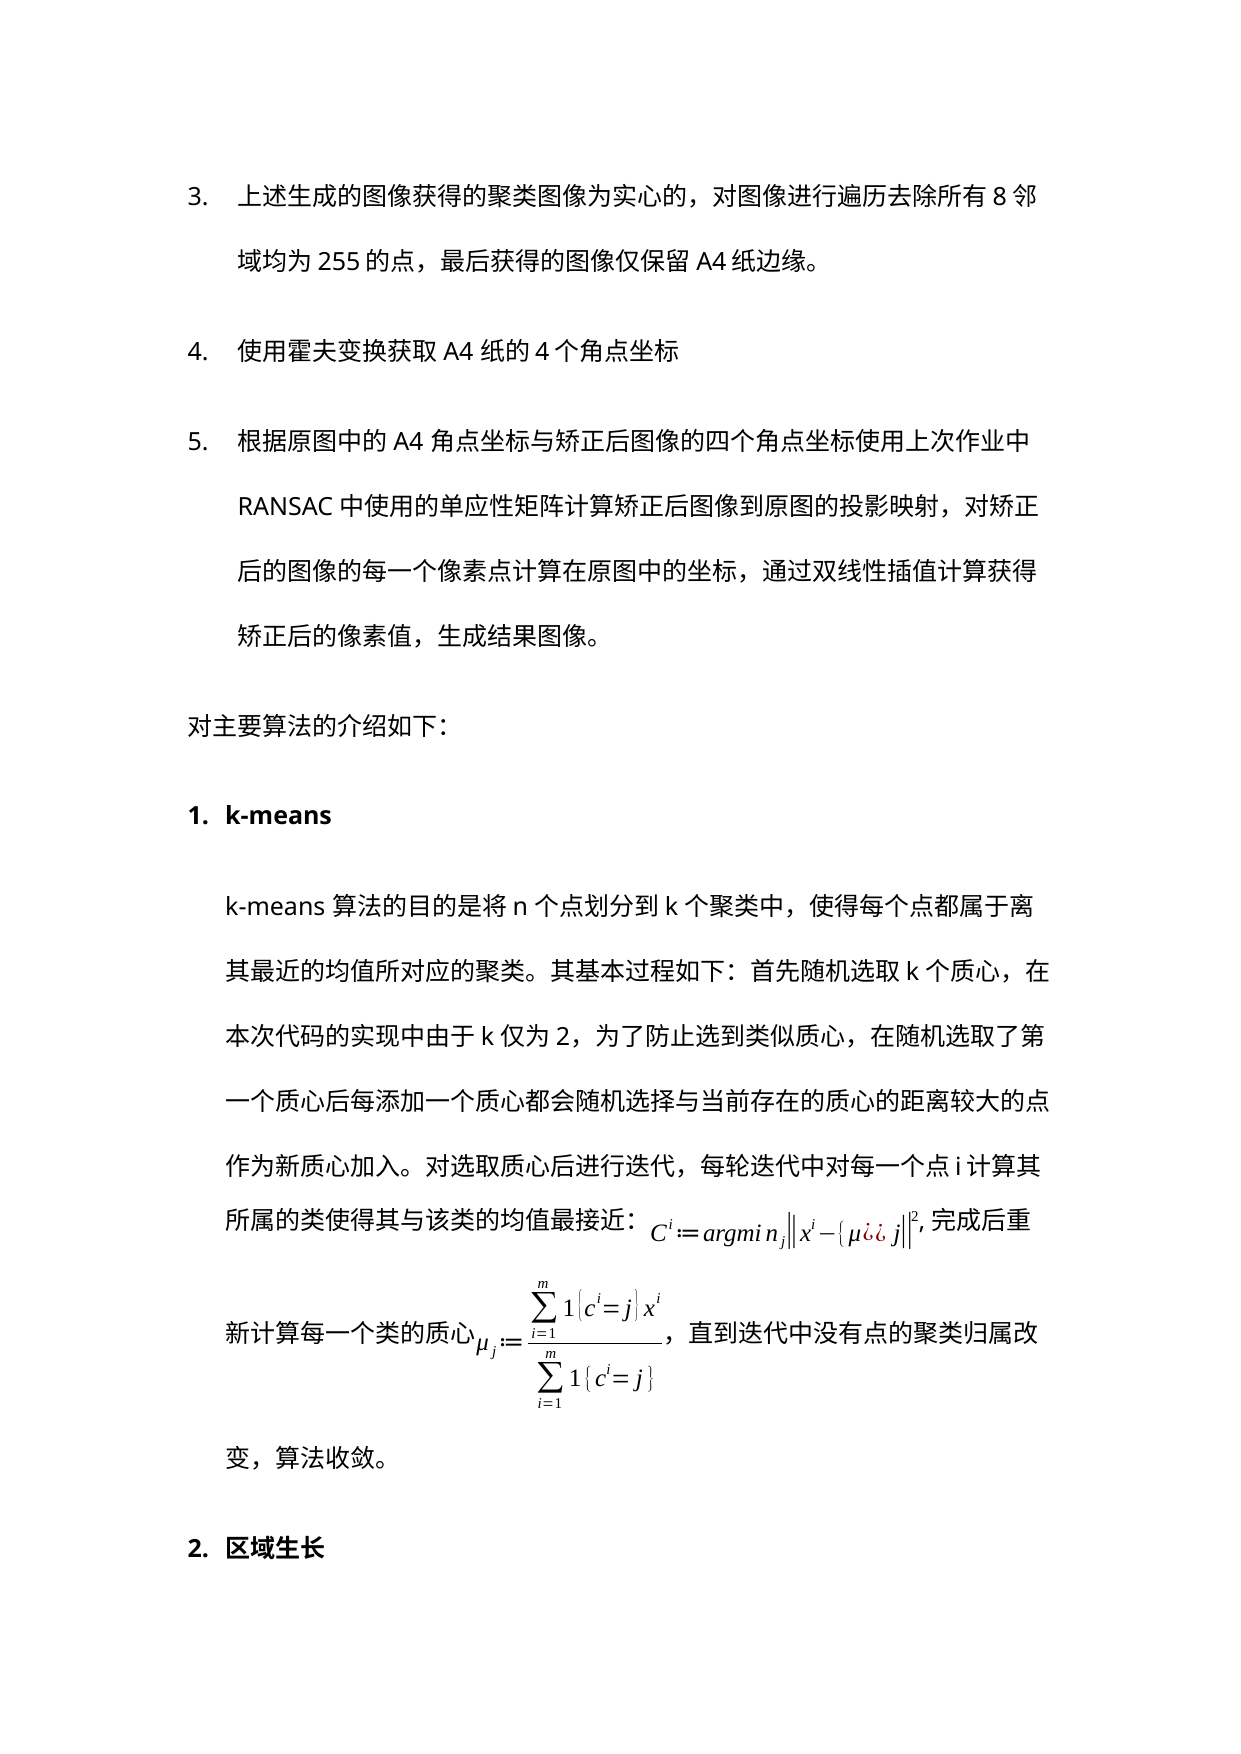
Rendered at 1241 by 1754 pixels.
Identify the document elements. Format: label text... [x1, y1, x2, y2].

list 上述生成的图像获得的聚类图像为实心的，对图像进行遍历去除所有8邻域均为255的点，最后获得的图像仅保留 A4纸边缘。 [187, 162, 1053, 292]
text 对主要算法的介绍如下： [187, 692, 1053, 757]
list 区域生长 [187, 1514, 1053, 1579]
list k-means [187, 782, 1053, 847]
list 根据原图中的 A4 角点坐标与矫正后图像的四个角点坐标使用上次作业中 RANSAC 中使用的单应性矩阵计算矫正后图像到原图的投影映射，对矫正后的图像的每一个像素点计算在原图中的坐标，通过双线性插值计算获得矫正后的像素值，生成结果图像。 [187, 407, 1053, 667]
list k-means 算法的目的是将 n 个点划分到k 个聚类中，使得每个点都属于离其最近的均值所对应的聚类。其基本过程如下：首先随机选取 k 个质心，在本次代码的实现中由于 k 仅为2，为了防止选到类似质心，在随机选取了第一个质心后每添加一个质心都会随机选择与当前存在的质心的距离较大的点作为新质心加入。对选取质心后进行迭代，每轮迭代中对每一个点i计算其所属的类使得其与该类的均值最接近：, 完成后重新计算每一个类的质心，直到迭代中没有点的聚类归属改变，算法收敛。 [225, 872, 1053, 1489]
list 使用霍夫变换获取 A4 纸的4个角点坐标 [187, 317, 1053, 382]
